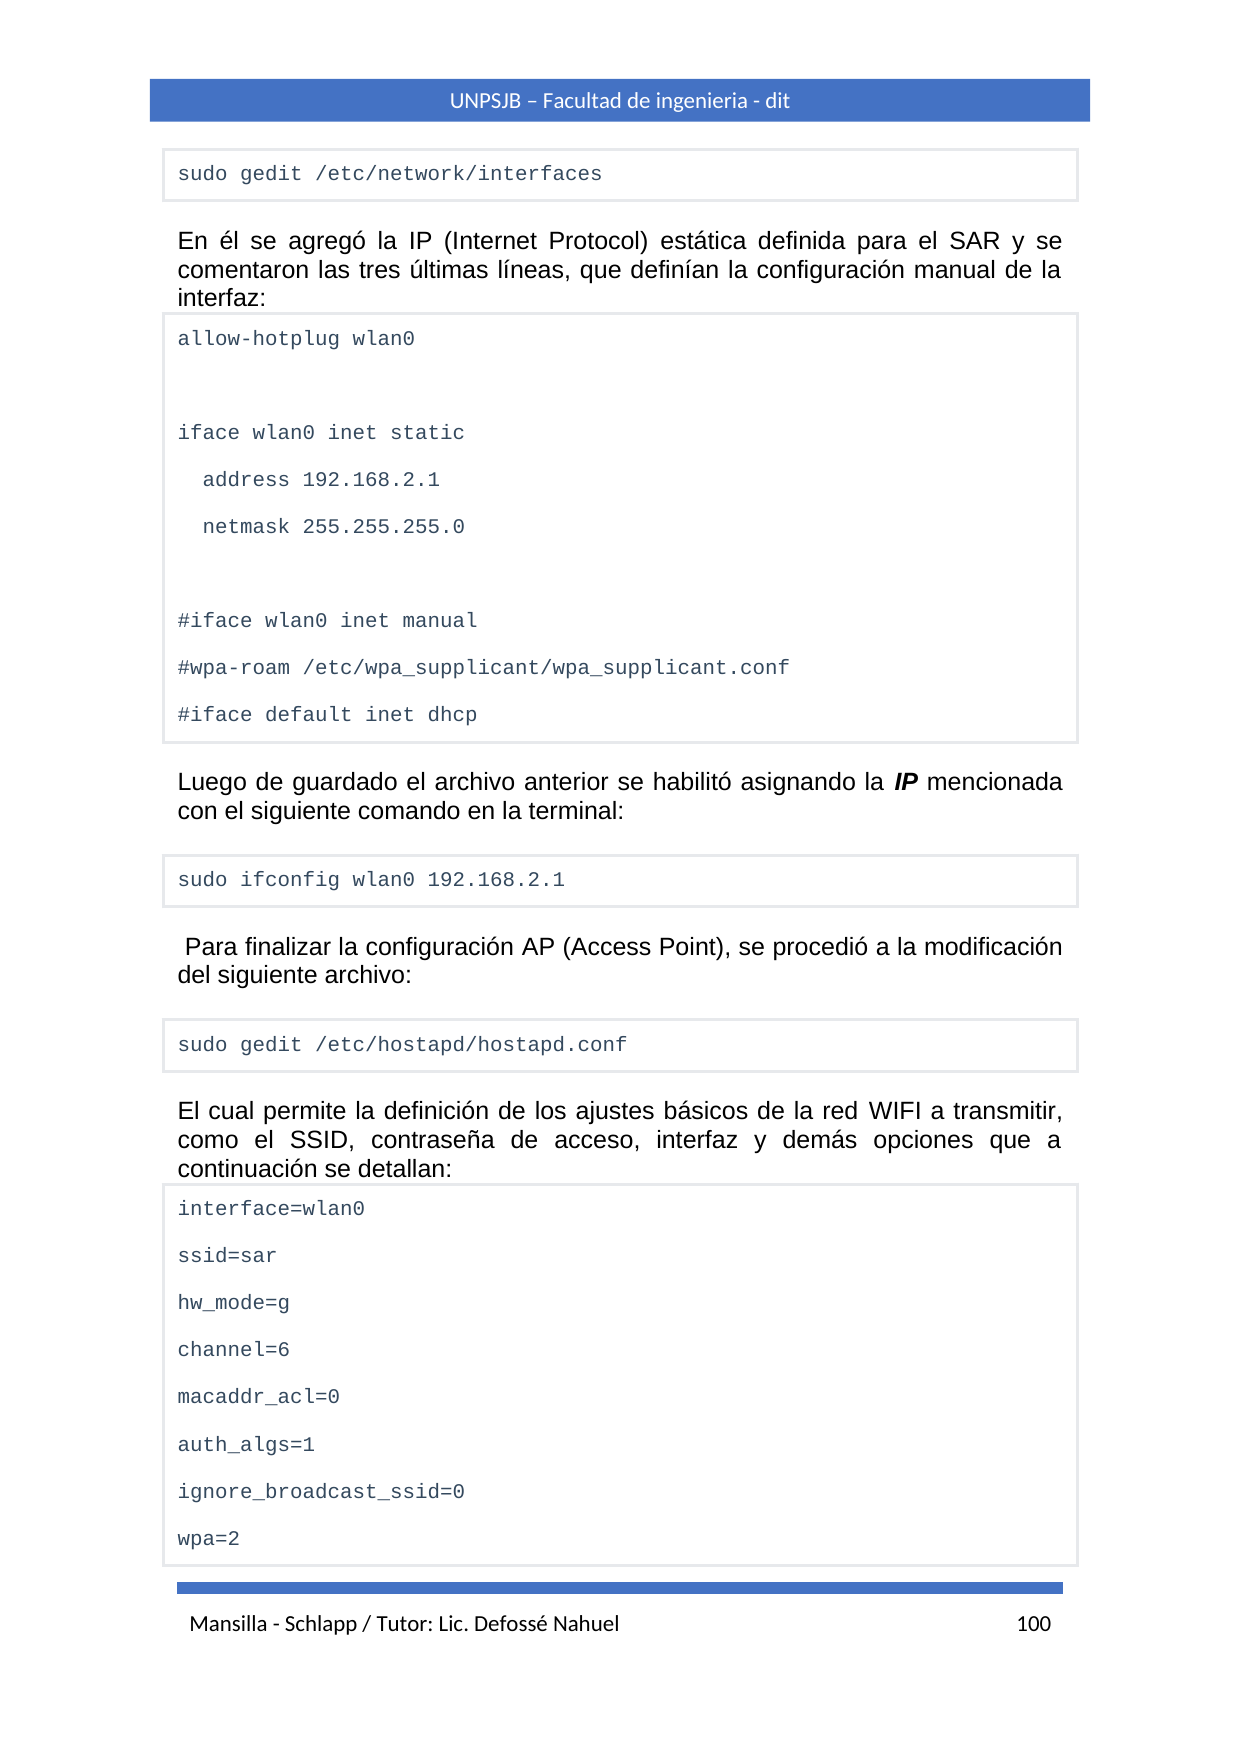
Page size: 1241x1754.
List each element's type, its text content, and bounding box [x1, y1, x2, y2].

text ssid=sar [165, 1230, 1076, 1269]
text interface=wlan0 [165, 1186, 1076, 1222]
text channel=6 [165, 1324, 1076, 1363]
text hw_mode=g [165, 1277, 1076, 1316]
text En él se agregó la IP estática definida para el SAR y se comentaron las tres últimas líneas, que definían la configuración manual de la interfaz: [177, 226, 1063, 312]
text #wpa-roam /etc/wpa_supplicant/wpa_supplicant.conf [165, 642, 1076, 681]
text sudo gedit /etc/network/interfaces [165, 151, 1076, 199]
text sudo ifconfig wlan0 192.168.2.1 [165, 857, 1076, 905]
text Luego de guardado el archivo anterior se habilitó asignando la IP mencionada con el siguiente comando en la terminal: [177, 767, 1063, 825]
text allow-hotplug wlan0 [165, 315, 1076, 351]
text El cual permite la definición de los ajustes básicos de la red WIFI a transmitir, como el SSID, contraseña de acceso, interfaz y demás opciones que a continuación se detallan: [177, 1096, 1063, 1183]
text iface wlan0 inet static [165, 406, 1076, 446]
text sudo gedit /etc/hostapd/hostapd.conf [165, 1021, 1076, 1070]
text address 192.168.2.1 [165, 453, 1076, 493]
text wpa=2 [165, 1512, 1076, 1564]
text netmask 255.255.255.0 [165, 501, 1076, 540]
text macaddr_acl=0 [165, 1371, 1076, 1410]
text #iface default inet dhcp [165, 689, 1076, 741]
text ignore_broadcast_ssid=0 [165, 1465, 1076, 1504]
text #iface wlan0 inet manual [165, 595, 1076, 634]
text auth_algs=1 [165, 1418, 1076, 1457]
text Para finalizar la configuración AP, se procedió a la modificación del siguiente archivo: [177, 932, 1063, 989]
